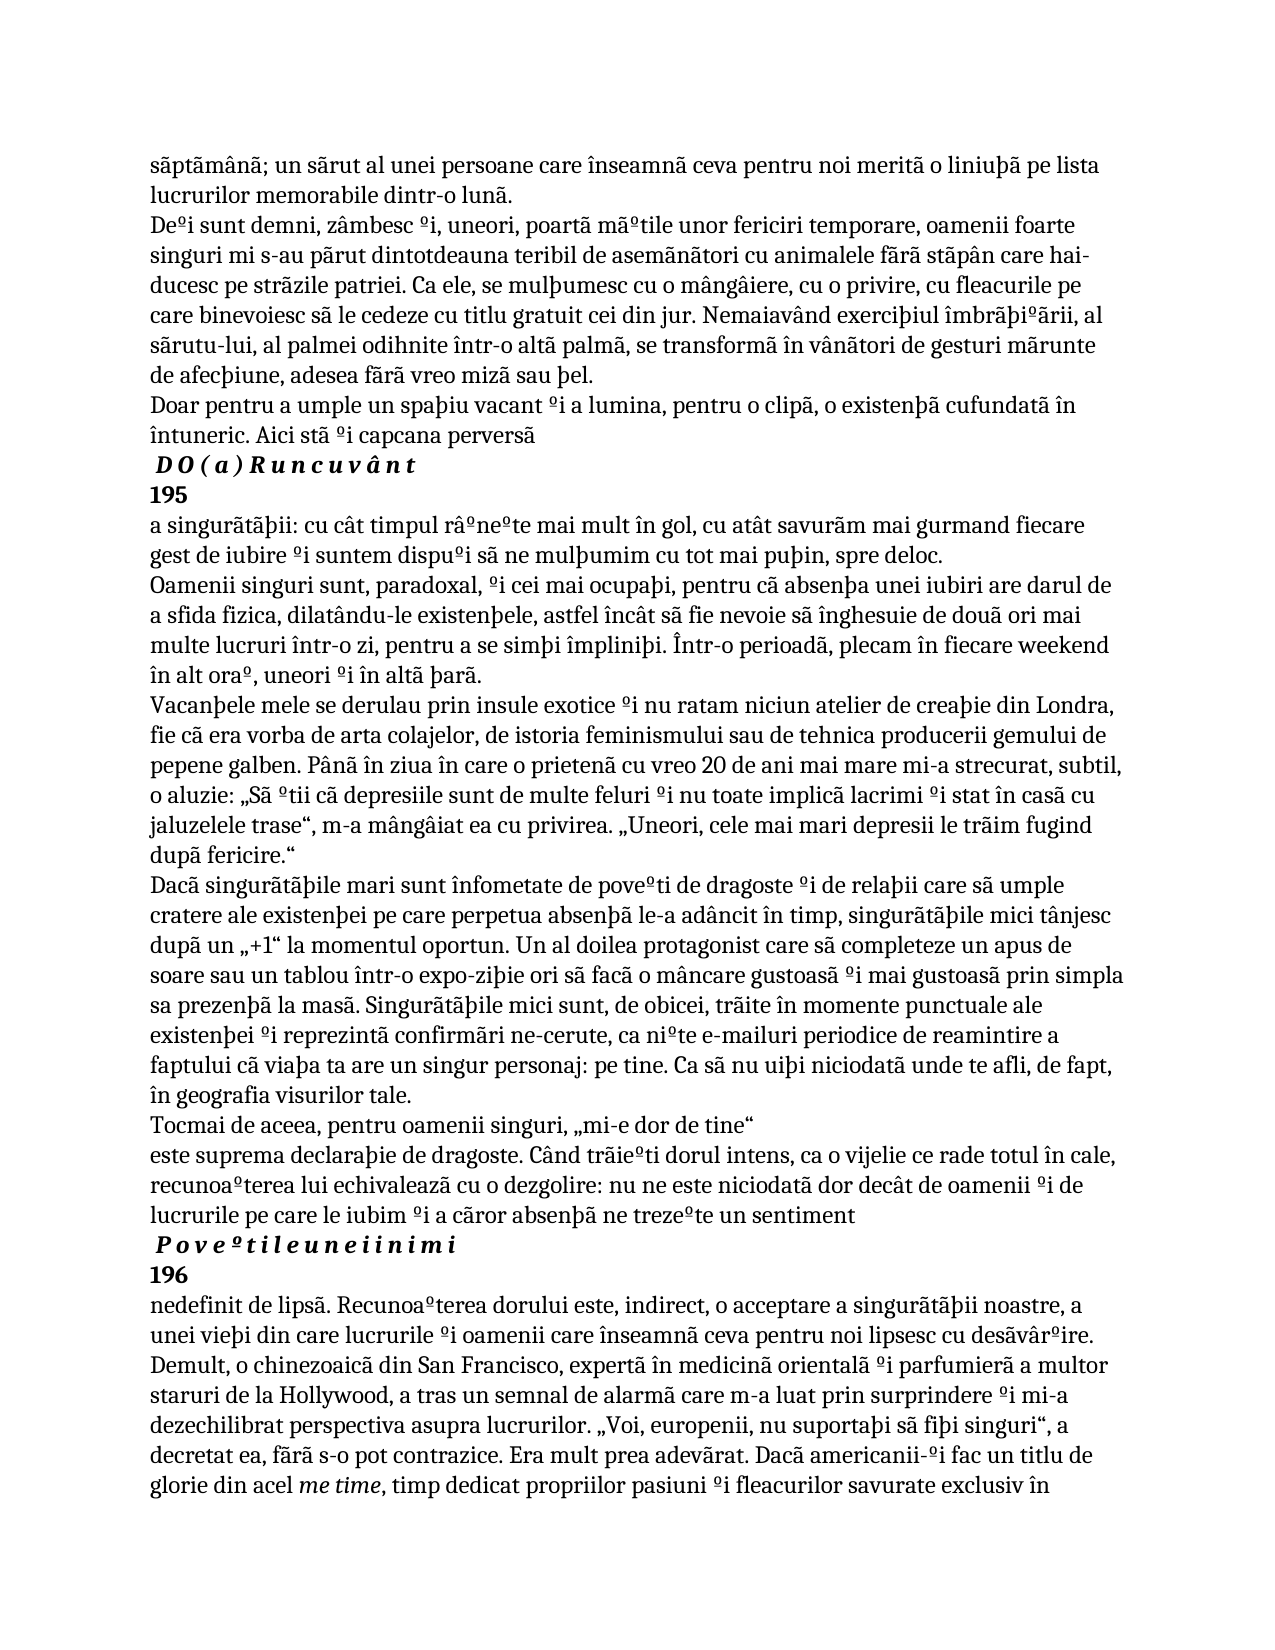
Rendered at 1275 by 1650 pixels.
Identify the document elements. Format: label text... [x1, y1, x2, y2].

text nedefinit de lipsã. Recunoaºterea dorului este, indirect, o acceptare a singurãtãþii noastre, a unei vieþi din care lucrurile ºi oamenii care înseamnã ceva pentru noi lipsesc cu desãvârºire. [150, 1290, 1125, 1350]
text Dacã singurãtãþile mari sunt înfometate de poveºti de dragoste ºi de relaþii care sã umple cratere ale existenþei pe care perpetua absenþã le-a adâncit în timp, singurãtãþile mici tânjesc dupã un „+1“ la momentul oportun. Un al doilea protagonist care sã completeze un apus de soare sau un tablou într-o expo-ziþie ori sã facã o mâncare gustoasã ºi mai gustoasã prin simpla sa prezenþã la masã. Singurãtãþile mici sunt, de obicei, trãite în momente punctuale ale existenþei ºi reprezintã confirmãri ne-cerute, ca niºte e-mailuri periodice de reamintire a faptului cã viaþa ta are un singur personaj: pe tine. Ca sã nu uiþi niciodatã unde te afli, de fapt, în geografia visurilor tale. [150, 870, 1125, 1110]
text 195 [150, 480, 1125, 510]
text 196 [150, 1260, 1125, 1290]
text a singurãtãþii: cu cât timpul râºneºte mai mult în gol, cu atât savurãm mai gurmand fiecare gest de iubire ºi suntem dispuºi sã ne mulþumim cu tot mai puþin, spre deloc. [150, 510, 1125, 570]
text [150, 150, 1125, 210]
text Deºi sunt demni, zâmbesc ºi, uneori, poartã mãºtile unor fericiri temporare, oamenii foarte singuri mi s-au pãrut dintotdeauna teribil de asemãnãtori cu animalele fãrã stãpân care hai-ducesc pe strãzile patriei. Ca ele, se mulþumesc cu o mângâiere, cu o privire, cu fleacurile pe care binevoiesc sã le cedeze cu titlu gratuit cei din jur. Nemaiavând exerciþiul îmbrãþiºãrii, al sãrutu-lui, al palmei odihnite într-o altã palmã, se transformã în vânãtori de gesturi mãrunte de afecþiune, adesea fãrã vreo mizã sau þel. [150, 210, 1125, 390]
text Vacanþele mele se derulau prin insule exotice ºi nu ratam niciun atelier de creaþie din Londra, fie cã era vorba de arta colajelor, de istoria feminismului sau de tehnica producerii gemului de pepene galben. Pânã în ziua în care o prietenã cu vreo 20 de ani mai mare mi-a strecurat, subtil, o aluzie: „Sã ºtii cã depresiile sunt de multe feluri ºi nu toate implicã lacrimi ºi stat în casã cu jaluzelele trase“, m-a mângâiat ea cu privirea. „Uneori, cele mai mari depresii le trãim fugind dupã fericire.“ [150, 690, 1125, 870]
text Oamenii singuri sunt, paradoxal, ºi cei mai ocupaþi, pentru cã absenþa unei iubiri are darul de a sfida fizica, dilatându-le existenþele, astfel încât sã fie nevoie sã înghesuie de douã ori mai multe lucruri într-o zi, pentru a se simþi împliniþi. Într-o perioadã, plecam în fiecare weekend în alt oraº, uneori ºi în altã þarã. [150, 570, 1125, 690]
text D O ( a ) R u n c u v â n t [150, 450, 1125, 480]
text P o v e º t i l e u n e i i n i m i [150, 1230, 1125, 1260]
text Tocmai de aceea, pentru oamenii singuri, „mi-e dor de tine“ [150, 1110, 1125, 1140]
text Doar pentru a umple un spaþiu vacant ºi a lumina, pentru o clipã, o existenþã cufundatã în întuneric. Aici stã ºi capcana perversã [150, 390, 1125, 450]
text este suprema declaraþie de dragoste. Când trãieºti dorul intens, ca o vijelie ce rade totul în cale, recunoaºterea lui echivaleazã cu o dezgolire: nu ne este niciodatã dor decât de oamenii ºi de lucrurile pe care le iubim ºi a cãror absenþã ne trezeºte un sentiment [150, 1140, 1125, 1230]
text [150, 1350, 1125, 1500]
